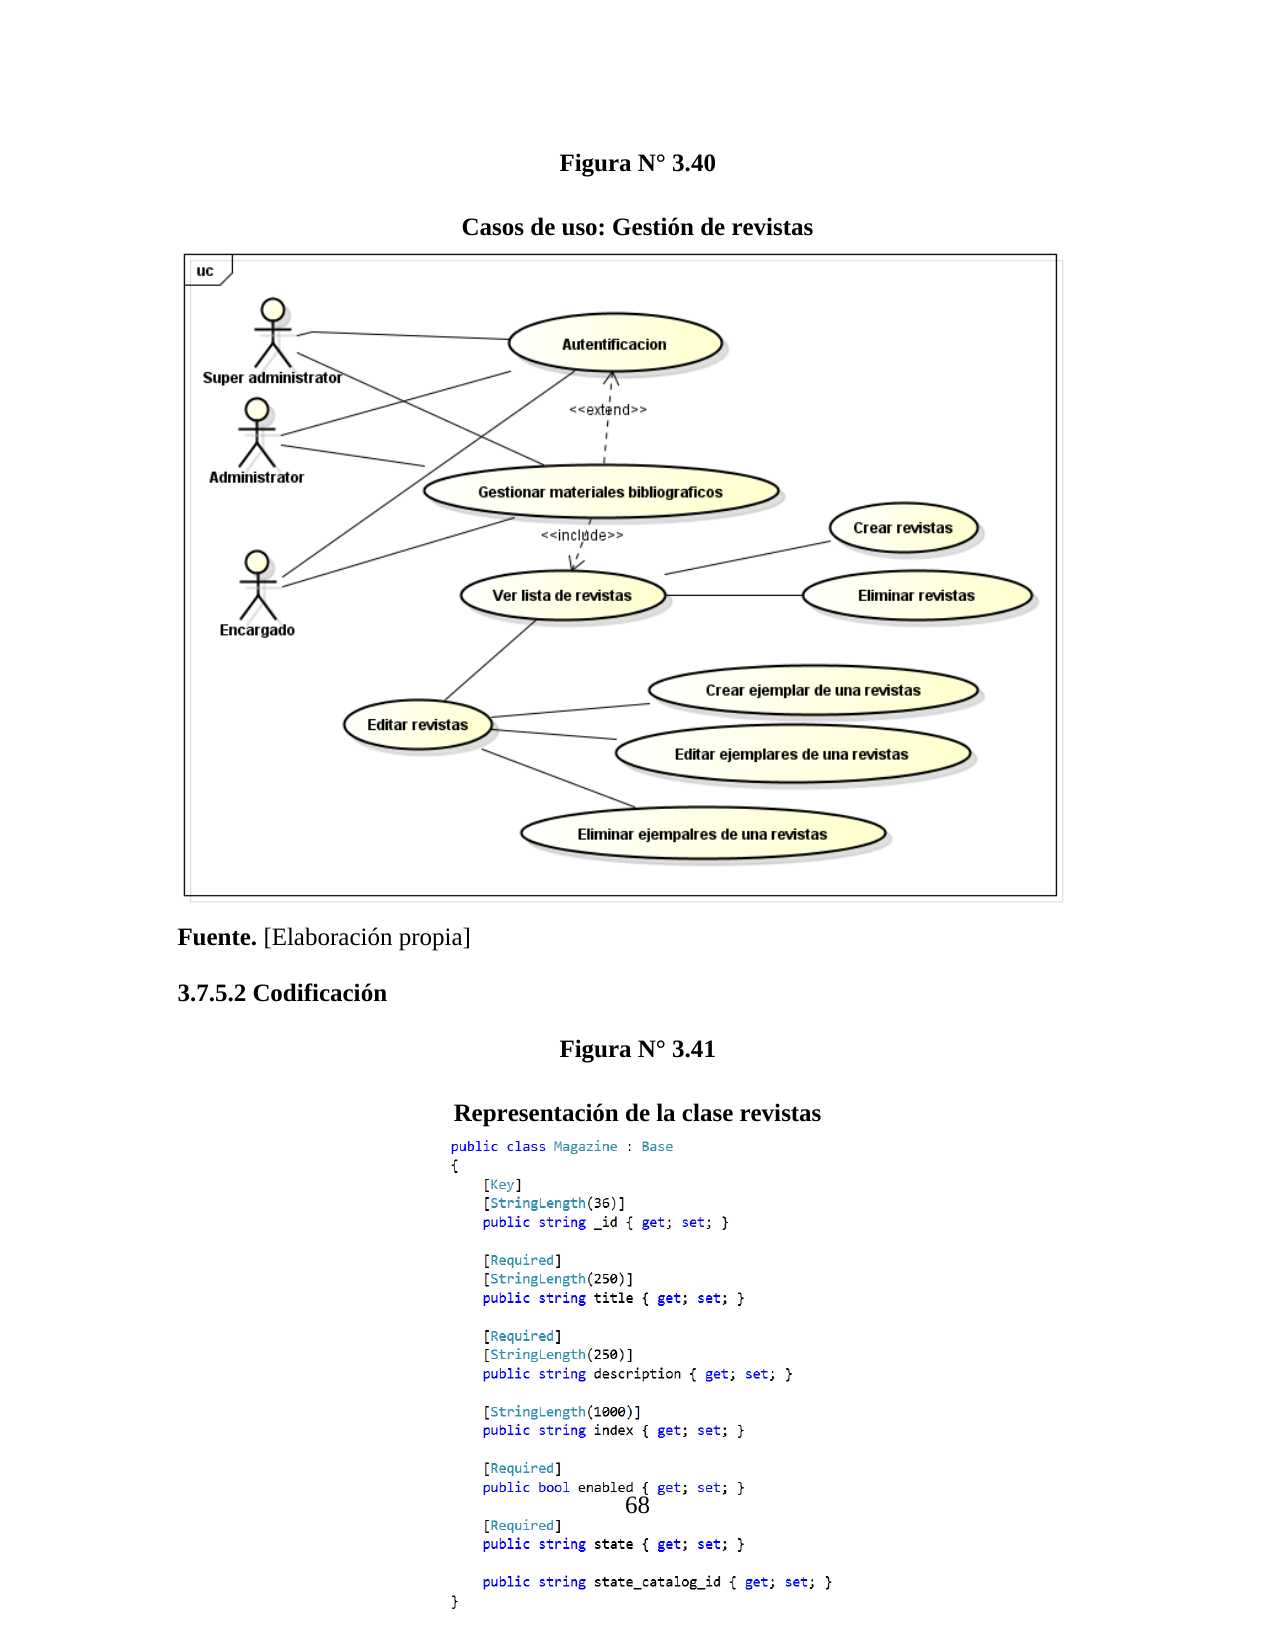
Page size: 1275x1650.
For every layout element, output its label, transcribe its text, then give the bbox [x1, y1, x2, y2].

text Fuente. [Elaboración propia] [177, 922, 1098, 951]
subtitle Codificación [177, 978, 1098, 1007]
text Casos de uso: Gestión de revistas [177, 212, 1098, 240]
picture [449, 1136, 861, 1610]
picture [180, 249, 1067, 905]
text Representación de la clase revistas [177, 1098, 1098, 1126]
text Figura N° 3.41 [177, 1034, 1098, 1062]
text Figura N° 3.40 [177, 148, 1098, 176]
